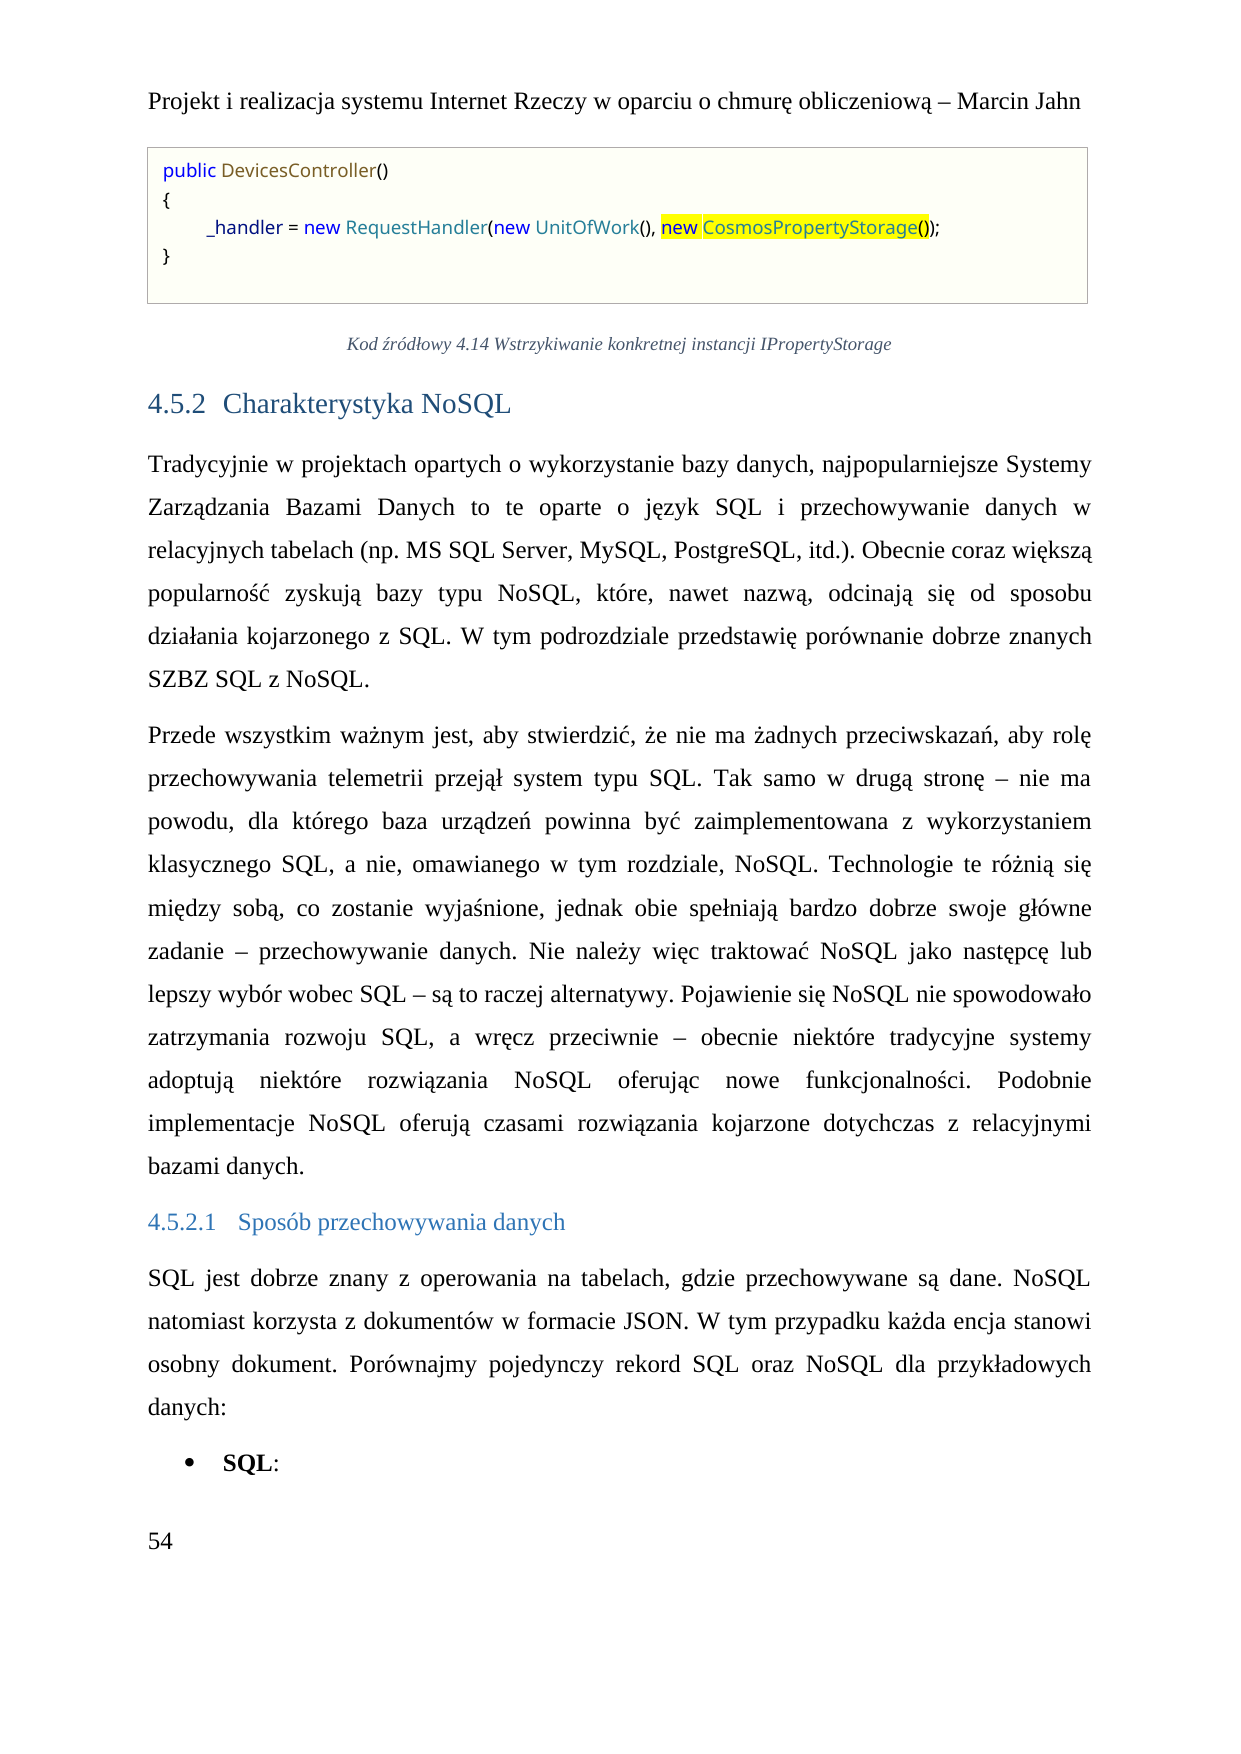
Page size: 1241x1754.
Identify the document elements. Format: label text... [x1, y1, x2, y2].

list SQL: [185, 1448, 1093, 1476]
text Kod źródłowy 4.12 Wstrzykiwanie konkretnej instancji IPropertyStorage [148, 333, 1093, 354]
subtitle Charakterystyka NoSQL [148, 386, 1093, 419]
text Tradycyjnie w projektach opartych o wykorzystanie bazy danych, najpopularniejsze Systemy Zarządzania Bazami Danych to te oparte o język SQL i przechowywanie danych w relacyjnych tabelach (np. MS SQL Server, MySQL, PostgreSQL, itd.). Obecnie coraz większą popularność zyskują bazy typu NoSQL, które, nawet nazwą, odcinają się od sposobu działania kojarzonego z SQL. W tym podrozdziale przedstawię porównanie dobrze znanych SZBZ SQL z NoSQL. [148, 449, 1093, 693]
subtitle Sposób przechowywania danych [148, 1207, 1093, 1236]
text Przede wszystkim ważnym jest, aby stwierdzić, że nie ma żadnych przeciwskazań, aby rolę przechowywania telemetrii przejął system typu SQL. Tak samo w drugą stronę – nie ma powodu, dla którego baza urządzeń powinna być zaimplementowana z wykorzystaniem klasycznego SQL, a nie, omawianego w tym rozdziale, NoSQL. Technologie te różnią się między sobą, co zostanie wyjaśnione, jednak obie spełniają bardzo dobrze swoje główne zadanie – przechowywanie danych. Nie należy więc traktować NoSQL jako następcę lub lepszy wybór wobec SQL – są to raczej alternatywy. Pojawienie się NoSQL nie spowodowało zatrzymania rozwoju SQL, a wręcz przeciwnie – obecnie niektóre tradycyjne systemy adoptują niektóre rozwiązania NoSQL oferując nowe funkcjonalności. Podobnie implementacje NoSQL oferują czasami rozwiązania kojarzone dotychczas z relacyjnymi bazami danych. [148, 720, 1093, 1180]
text SQL jest dobrze znany z operowania na tabelach, gdzie przechowywane są dane. NoSQL natomiast korzysta z dokumentów w formacie JSON. W tym przypadku każda encja stanowi osobny dokument. Porównajmy pojedynczy rekord SQL oraz NoSQL dla przykładowych danych: [148, 1263, 1093, 1421]
